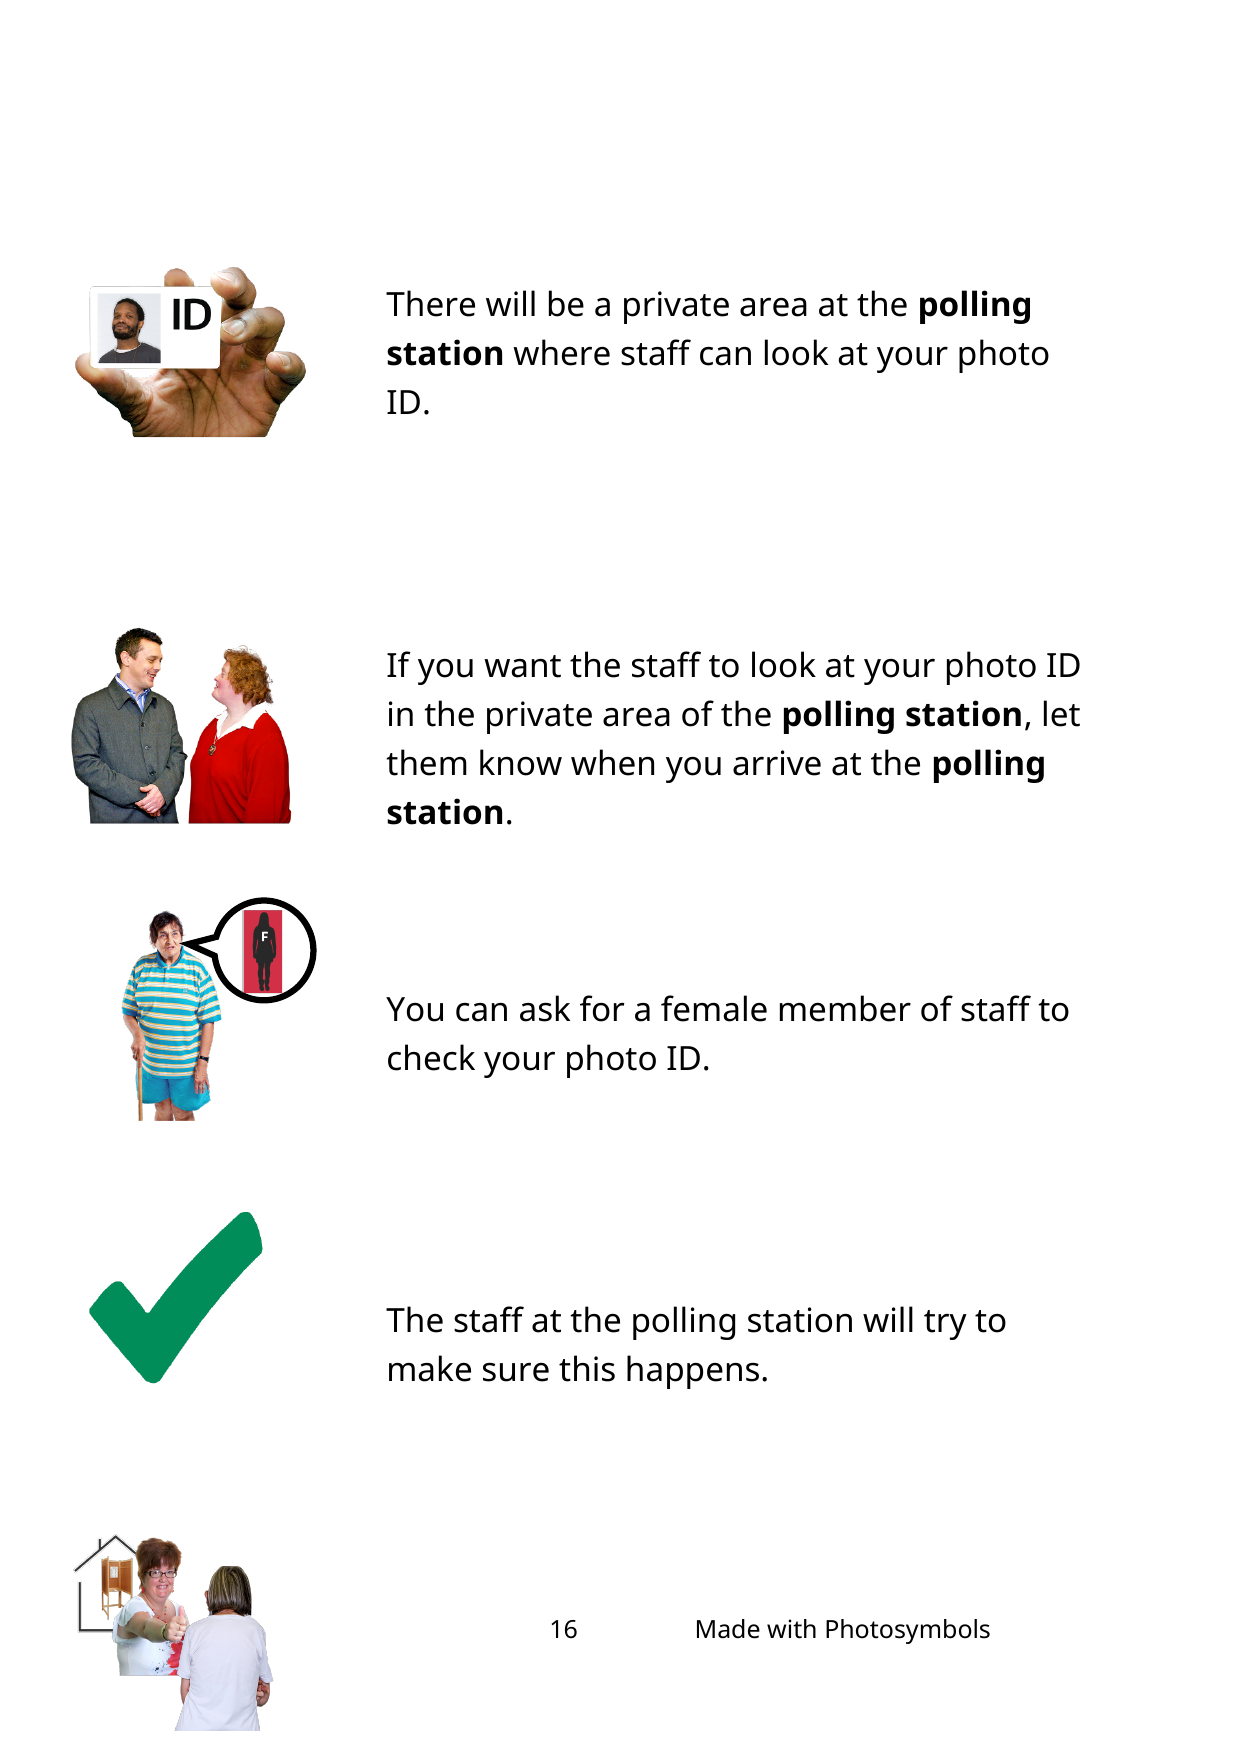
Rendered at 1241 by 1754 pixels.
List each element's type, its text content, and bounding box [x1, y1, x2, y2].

text The staff at the polling station will try to make sure this happens. [386, 1297, 1090, 1391]
text If you want the staff to look at your photo ID in the private area of the polling station, let them know when you arrive at the polling station. [386, 642, 1090, 834]
picture [72, 1532, 290, 1731]
text There will be a private area at the polling station where staff can look at your photo ID. [386, 281, 1090, 424]
picture [54, 598, 308, 852]
picture [68, 905, 275, 1126]
picture [86, 1208, 266, 1388]
text You can ask for a female member of staff to check your photo ID. [386, 985, 1090, 1080]
picture [201, 905, 283, 997]
picture [73, 235, 307, 468]
